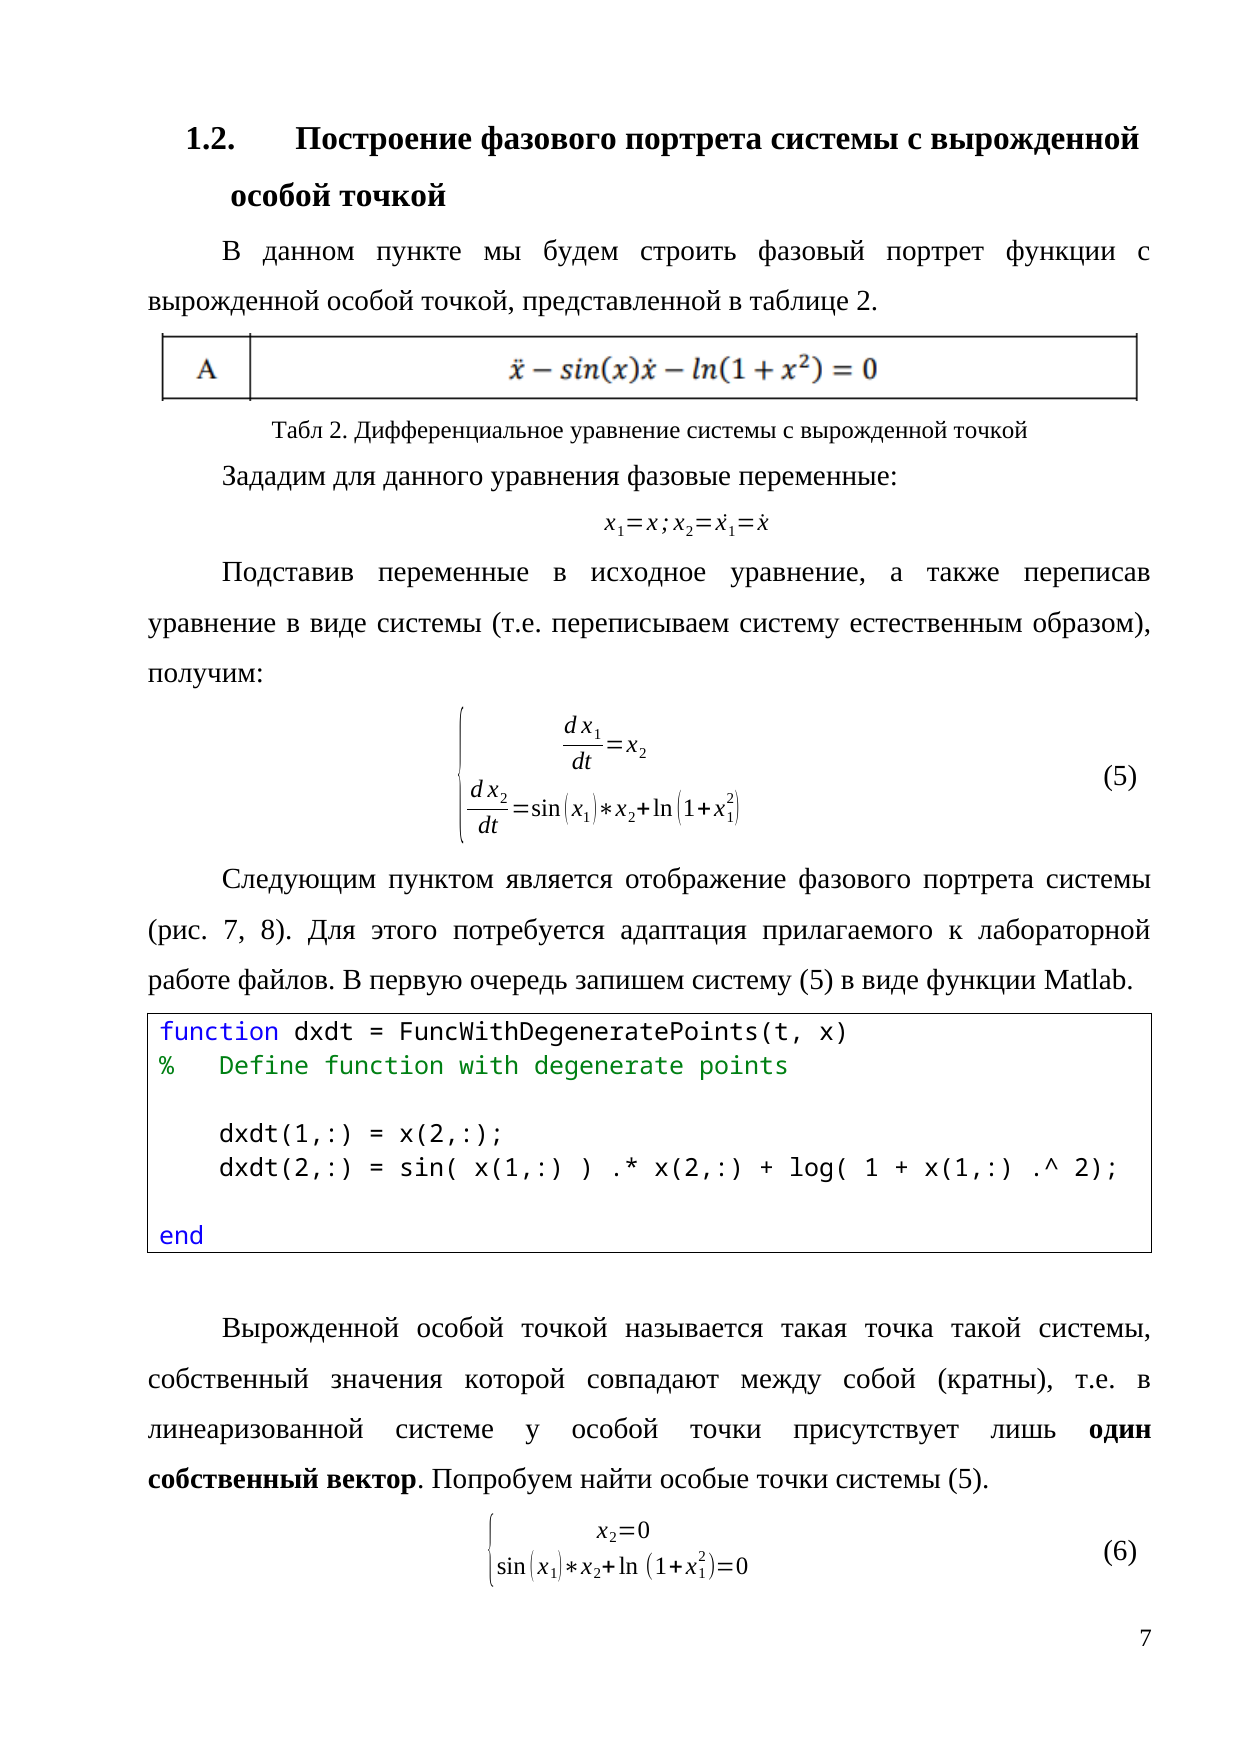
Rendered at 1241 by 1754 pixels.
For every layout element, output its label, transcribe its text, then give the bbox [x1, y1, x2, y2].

list Построение фазового портрета системы с вырожденной особой точкой [185, 118, 1152, 214]
list (6) [148, 1512, 1152, 1588]
list Подставив переменные в исходное уравнение, а также переписав уравнение в виде системы (т.е. переписываем систему естественным образом), получим: [148, 554, 1152, 689]
list Следующим пунктом является отображение фазового портрета системы (рис. 7, 8). Для этого потребуется адаптация прилагаемого к лабораторной работе файлов. В первую очередь запишем систему (5) в виде функции Matlab. [148, 861, 1152, 996]
list Зададим для данного уравнения фазовые переменные: [148, 458, 1152, 492]
picture [159, 333, 1141, 401]
list (5) [148, 705, 1152, 845]
table_header function dxdt = FuncWithDegeneratePoints(t, x) % Define function with degenerate points dxdt(1,:) = x(2,:); dxdt(2,:) = sin( x(1,:) ) .* x(2,:) + log( 1 + x(1,:) .^ 2); end [148, 1014, 1151, 1252]
list Табл 2. Дифференциальное уравнение системы с вырожденной точкой [148, 415, 1152, 444]
list Вырожденной особой точкой называется такая точка такой системы, собственный значения которой совпадают между собой (кратны), т.е. в линеаризованной системе у особой точки присутствует лишь один собственный вектор. Попробуем найти особые точки системы (5). [148, 1310, 1152, 1495]
list В данном пункте мы будем строить фазовый портрет функции с вырожденной особой точкой, представленной в таблице 2. [148, 233, 1152, 317]
